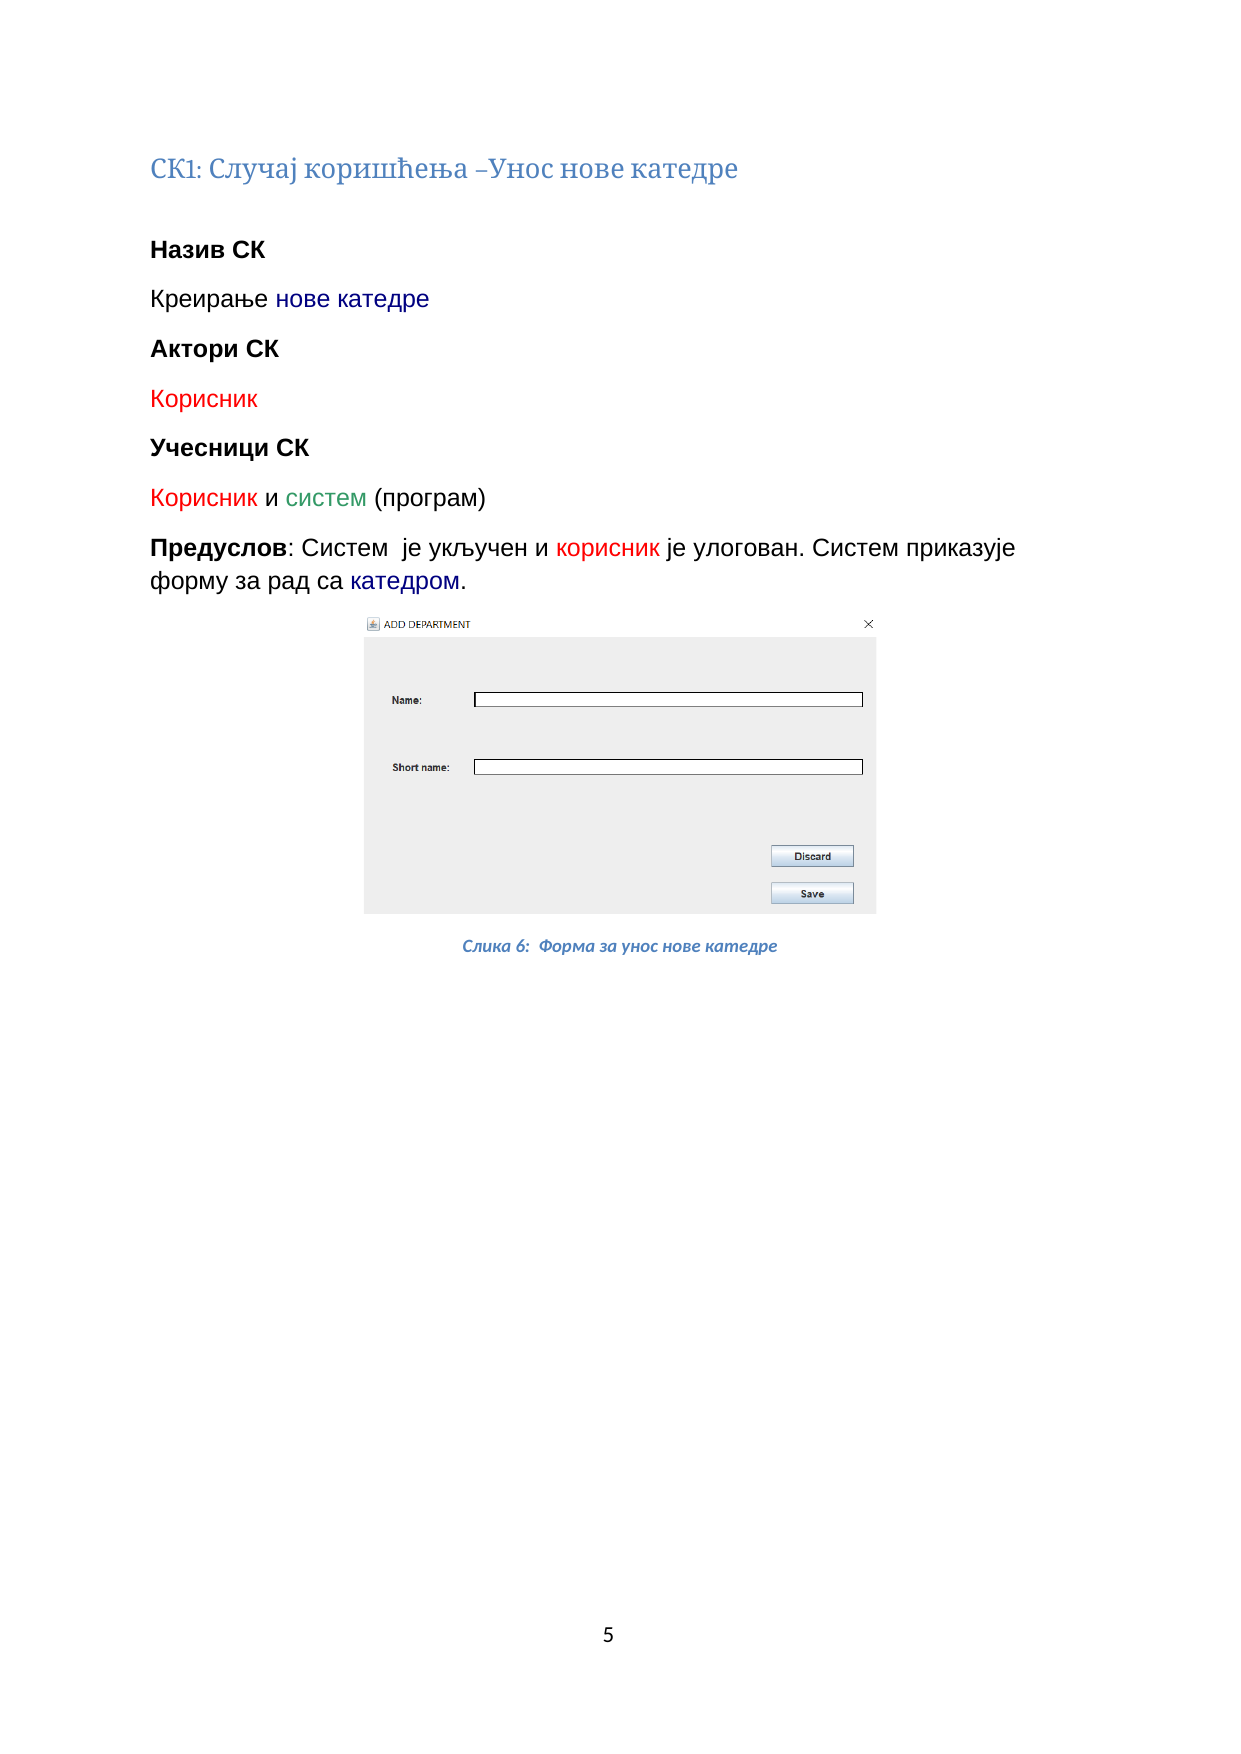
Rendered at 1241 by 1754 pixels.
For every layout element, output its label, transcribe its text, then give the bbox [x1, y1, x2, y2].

text Назив СК [150, 234, 1090, 263]
text Корисник [150, 384, 1090, 412]
text Слика 6: Форма за унос нове катедре [150, 934, 1090, 957]
subtitle СК1: Случај коришћења –Унос нове катедре [150, 154, 1090, 185]
text Корисник и систем (програм) [150, 483, 1090, 512]
picture [363, 615, 877, 914]
text Предуслов: Систем је укључен и корисник je улогован. Систем приказује форму за рад са катедром. [150, 533, 1090, 594]
text Учесници СК [150, 433, 1090, 462]
text Креирање нове катедре [150, 284, 1090, 313]
text Актори СК [150, 334, 1090, 363]
